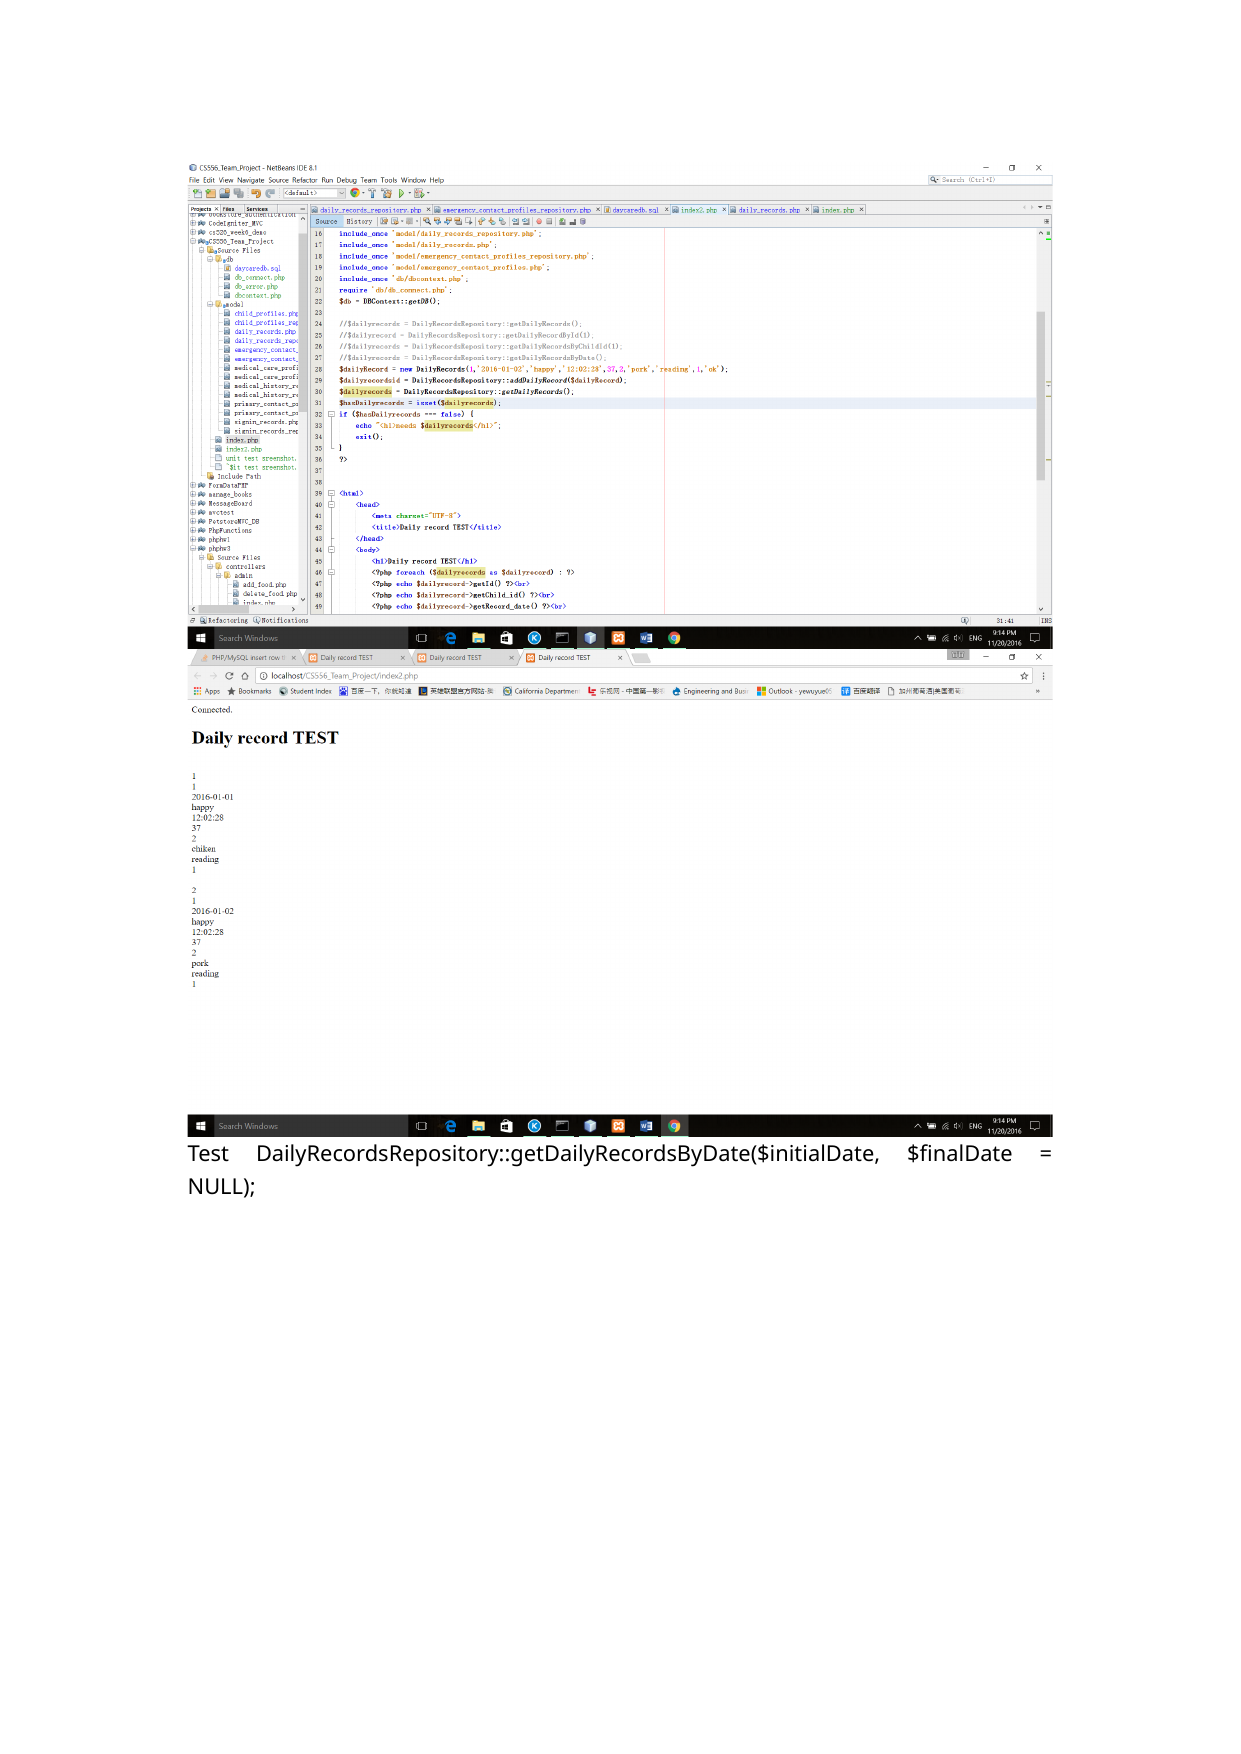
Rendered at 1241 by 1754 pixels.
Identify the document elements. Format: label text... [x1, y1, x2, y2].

picture [187, 162, 1053, 1137]
text Test DailyRecordsRepository::getDailyRecordsByDate($initialDate, $finalDate = NULL); [187, 1137, 1053, 1202]
